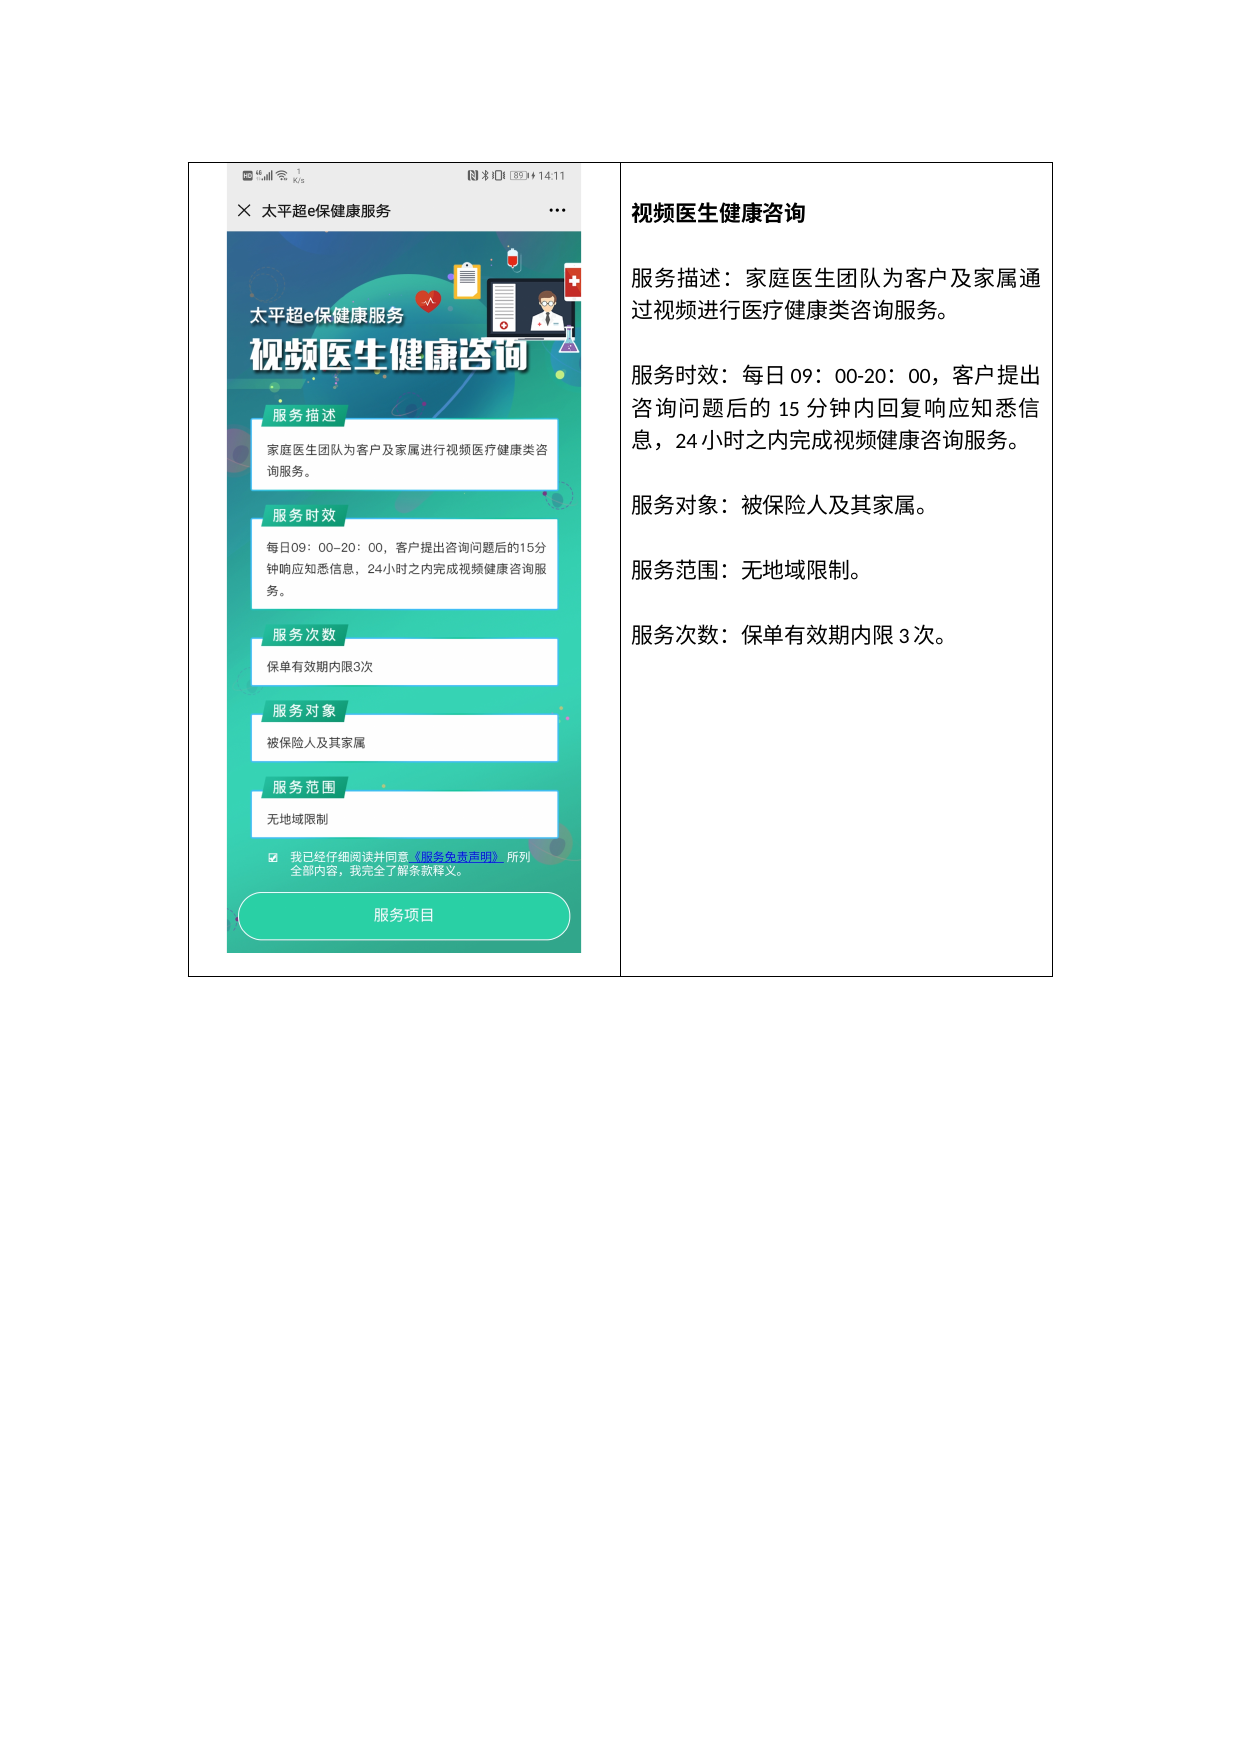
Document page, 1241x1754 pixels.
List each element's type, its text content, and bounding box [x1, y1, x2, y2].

table_cell 视频医生健康咨询 服务描述：家庭医生团队为客户及家属通过视频进行医疗健康类咨询服务。 服务时效：每日09：00-20：00，客户提出咨询问题后的15分钟内回复响应知悉信息，24小时之内完成视频健康咨询服务。 服务对象：被保险人及其家属。 服务范围：无地域限制。 服务次数：保单有效期内限3次。 [621, 163, 1052, 976]
picture [226, 163, 582, 953]
table_cell [189, 163, 620, 976]
